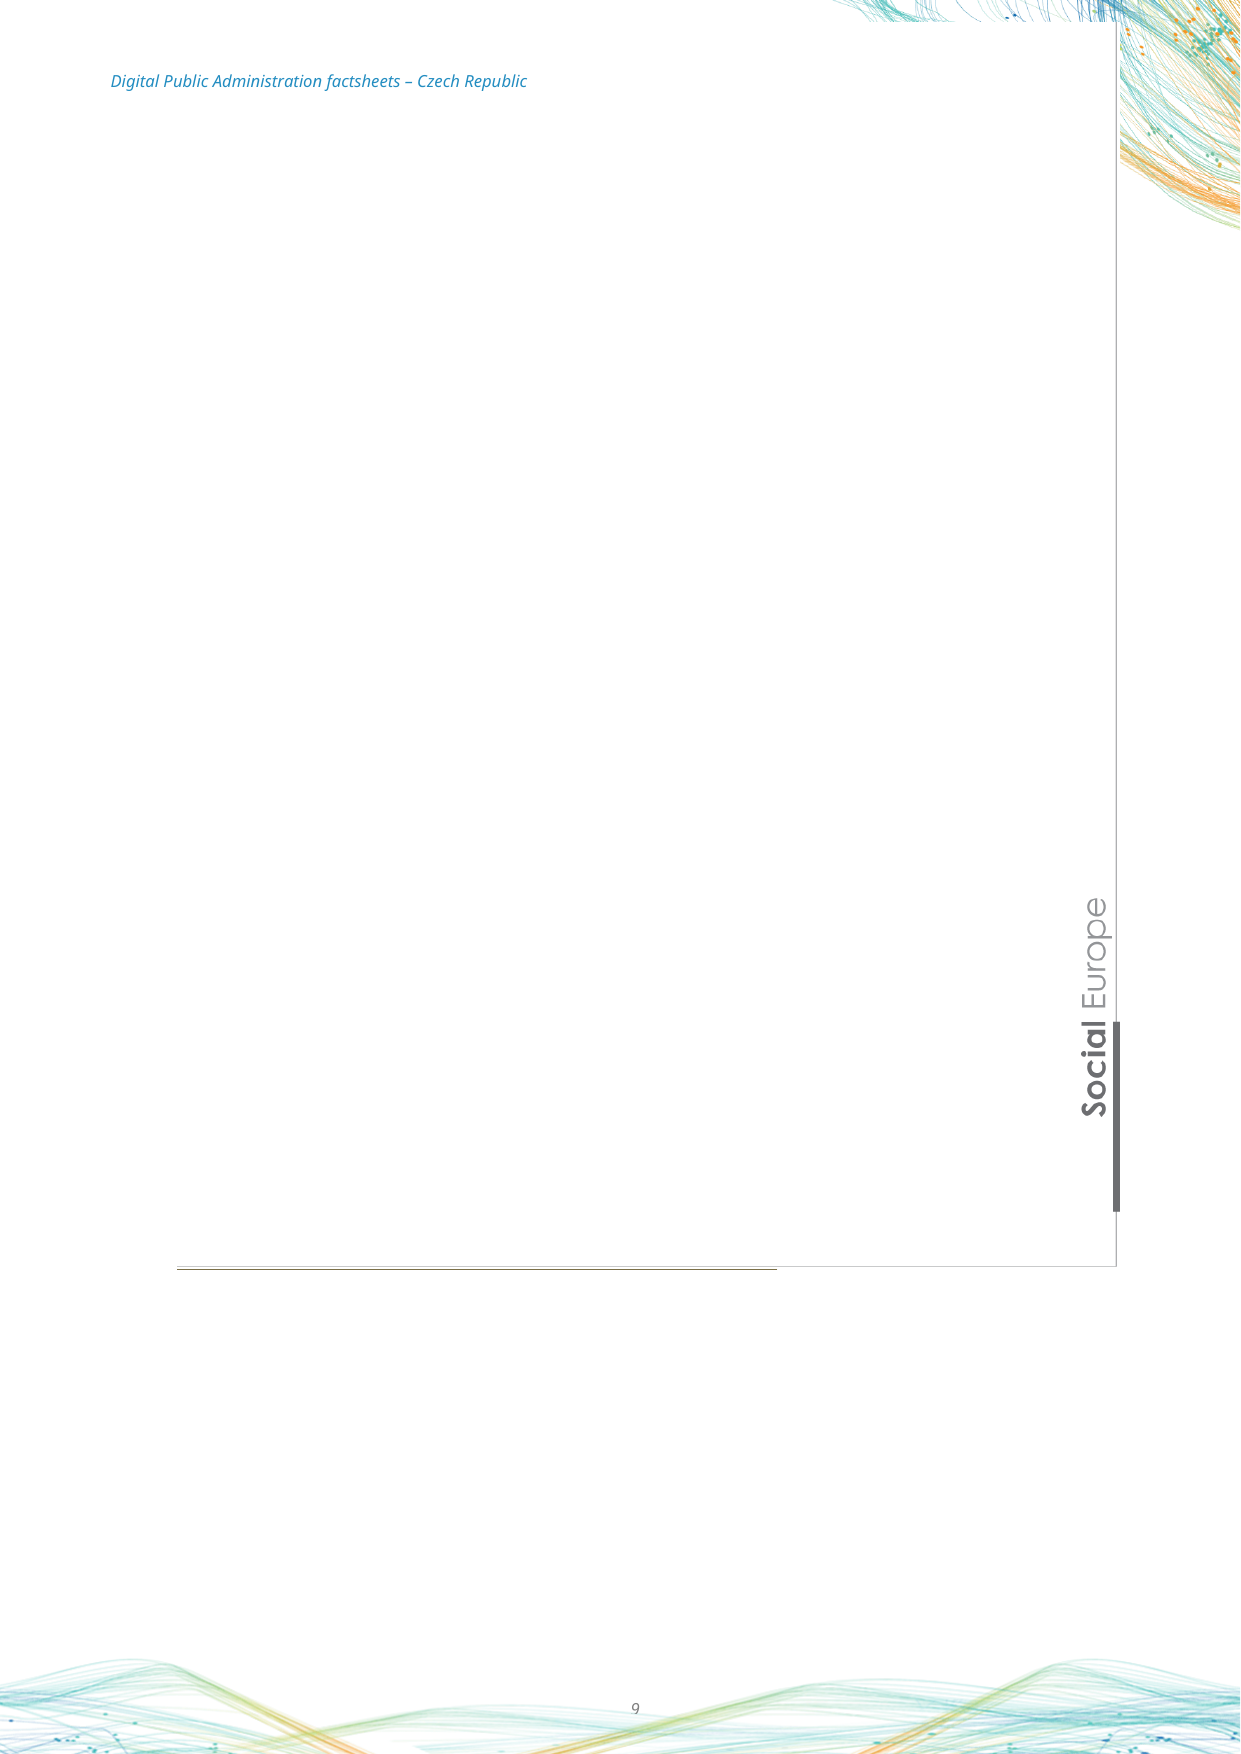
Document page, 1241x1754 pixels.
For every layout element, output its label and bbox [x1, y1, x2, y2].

picture [177, 0, 1241, 1267]
picture [0, 1634, 1241, 1754]
